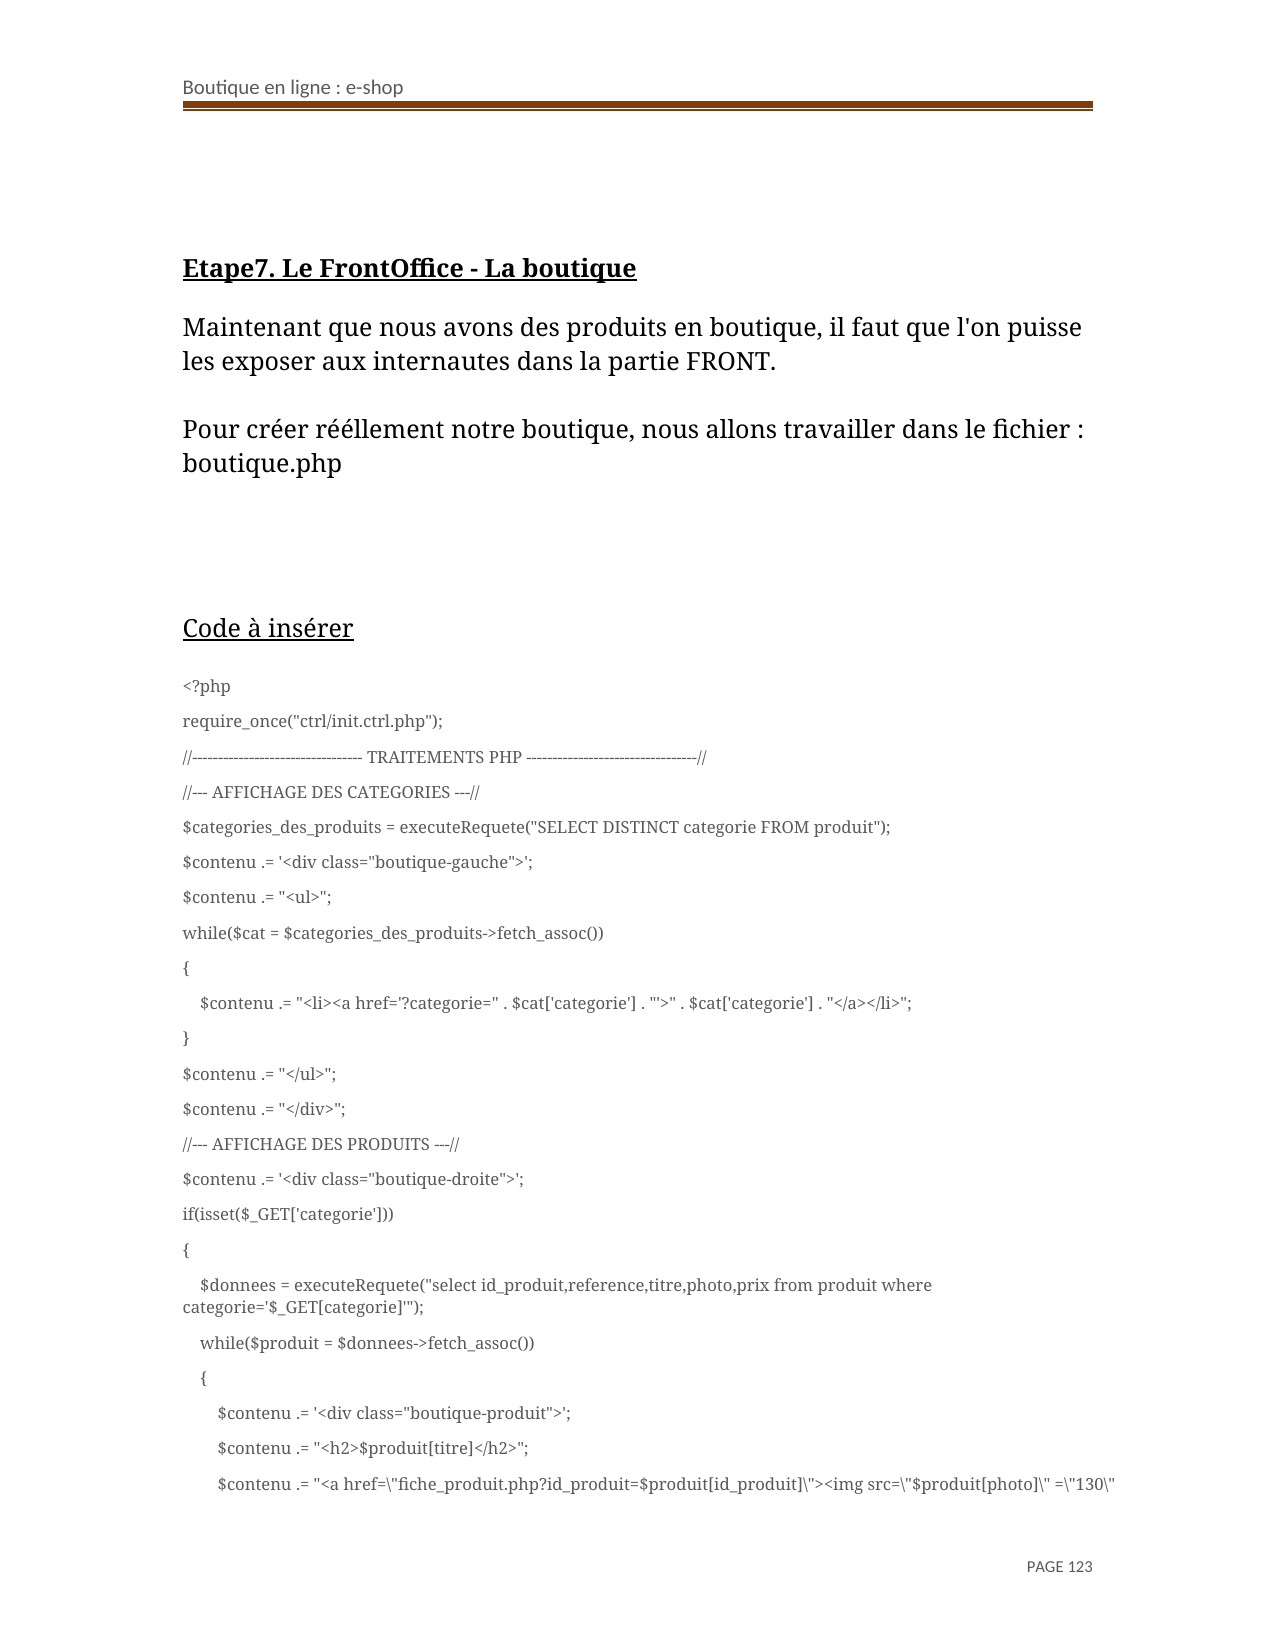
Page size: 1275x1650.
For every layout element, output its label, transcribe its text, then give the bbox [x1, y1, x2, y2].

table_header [183, 657, 1155, 1500]
text Maintenant que nous avons des produits en boutique, il faut que l'on puisse les exposer aux internautes dans la partie FRONT. Pour créer rééllement notre boutique, nous allons travailler dans le fichier : boutique.php [182, 309, 1093, 505]
text Code à insérer [182, 611, 1093, 645]
text Etape7. Le FrontOffice - La boutique [182, 250, 1093, 284]
